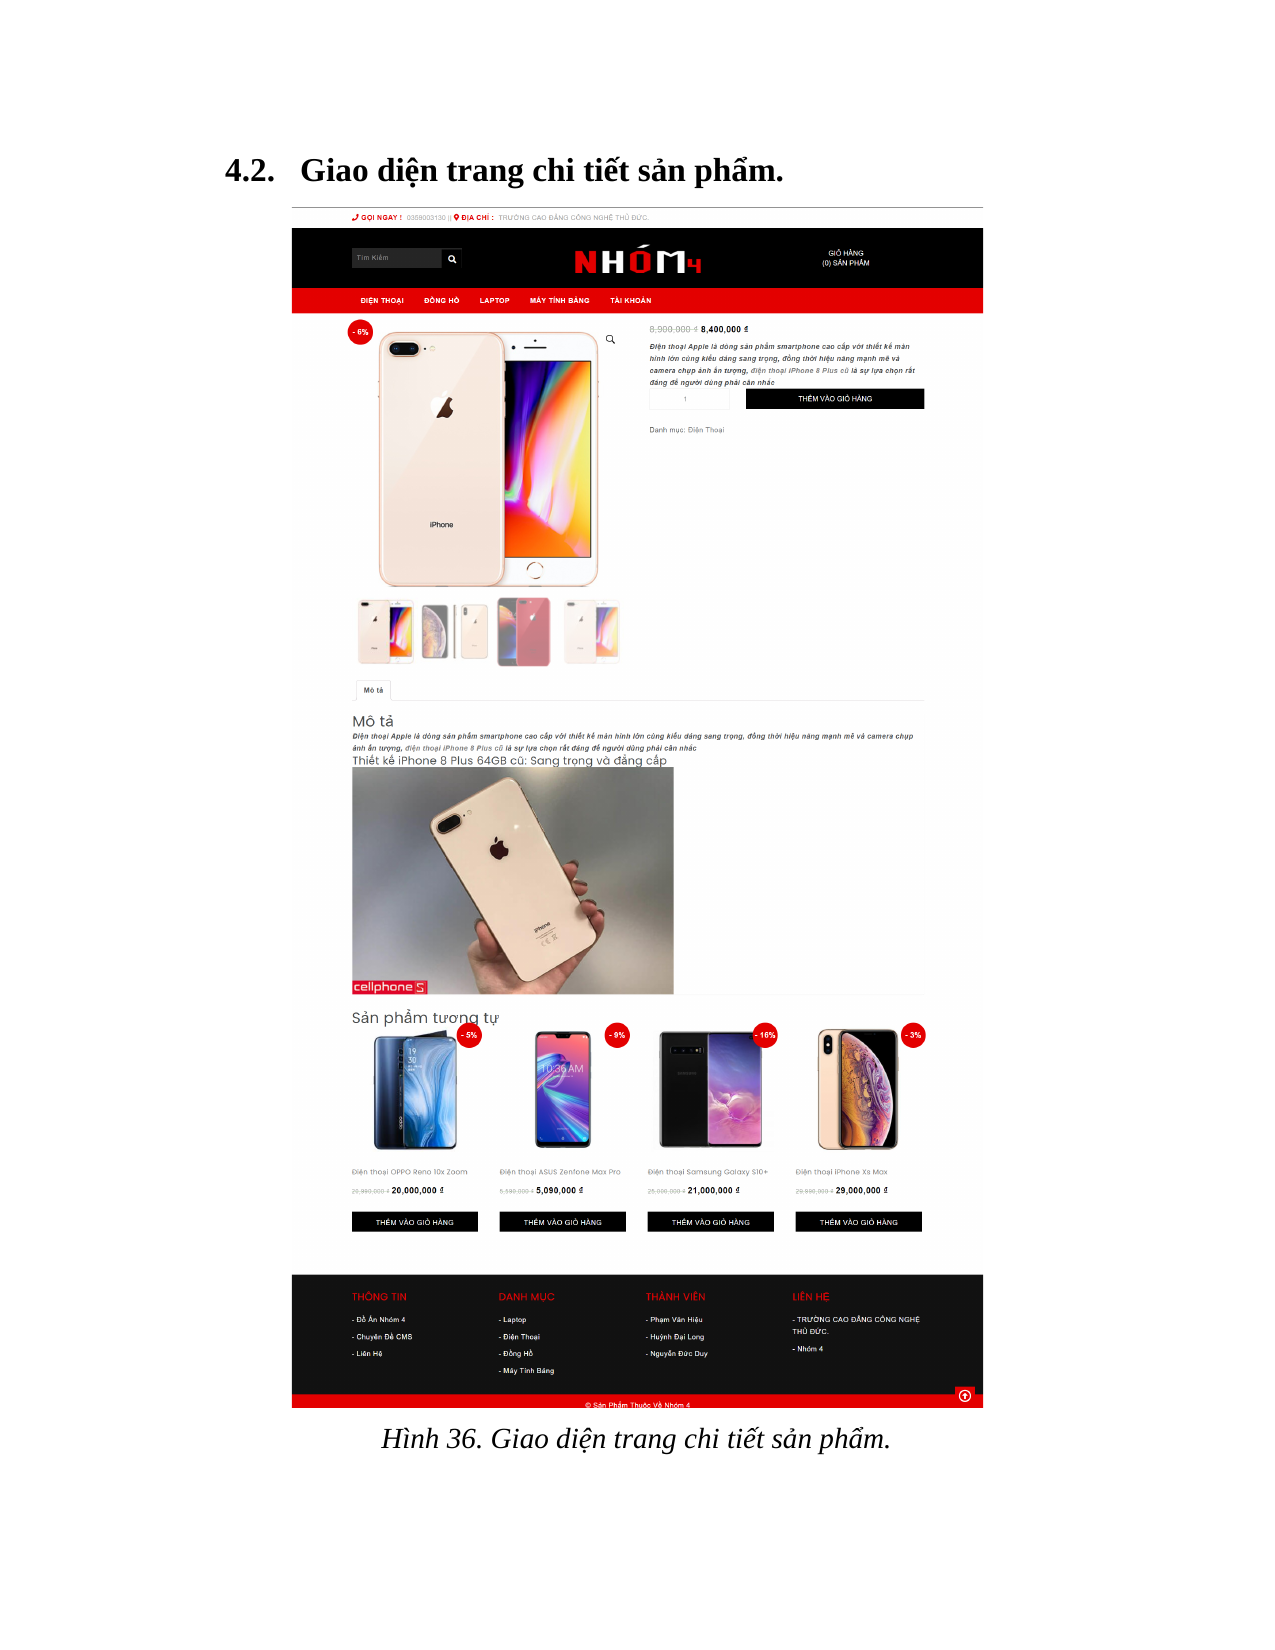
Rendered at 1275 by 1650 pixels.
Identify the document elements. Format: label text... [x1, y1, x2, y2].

list Giao diện trang chi tiết sản phẩm. [225, 150, 1125, 188]
picture [291, 207, 984, 1408]
text Hình 36. Giao diện trang chi tiết sản phẩm. [150, 1421, 1125, 1455]
